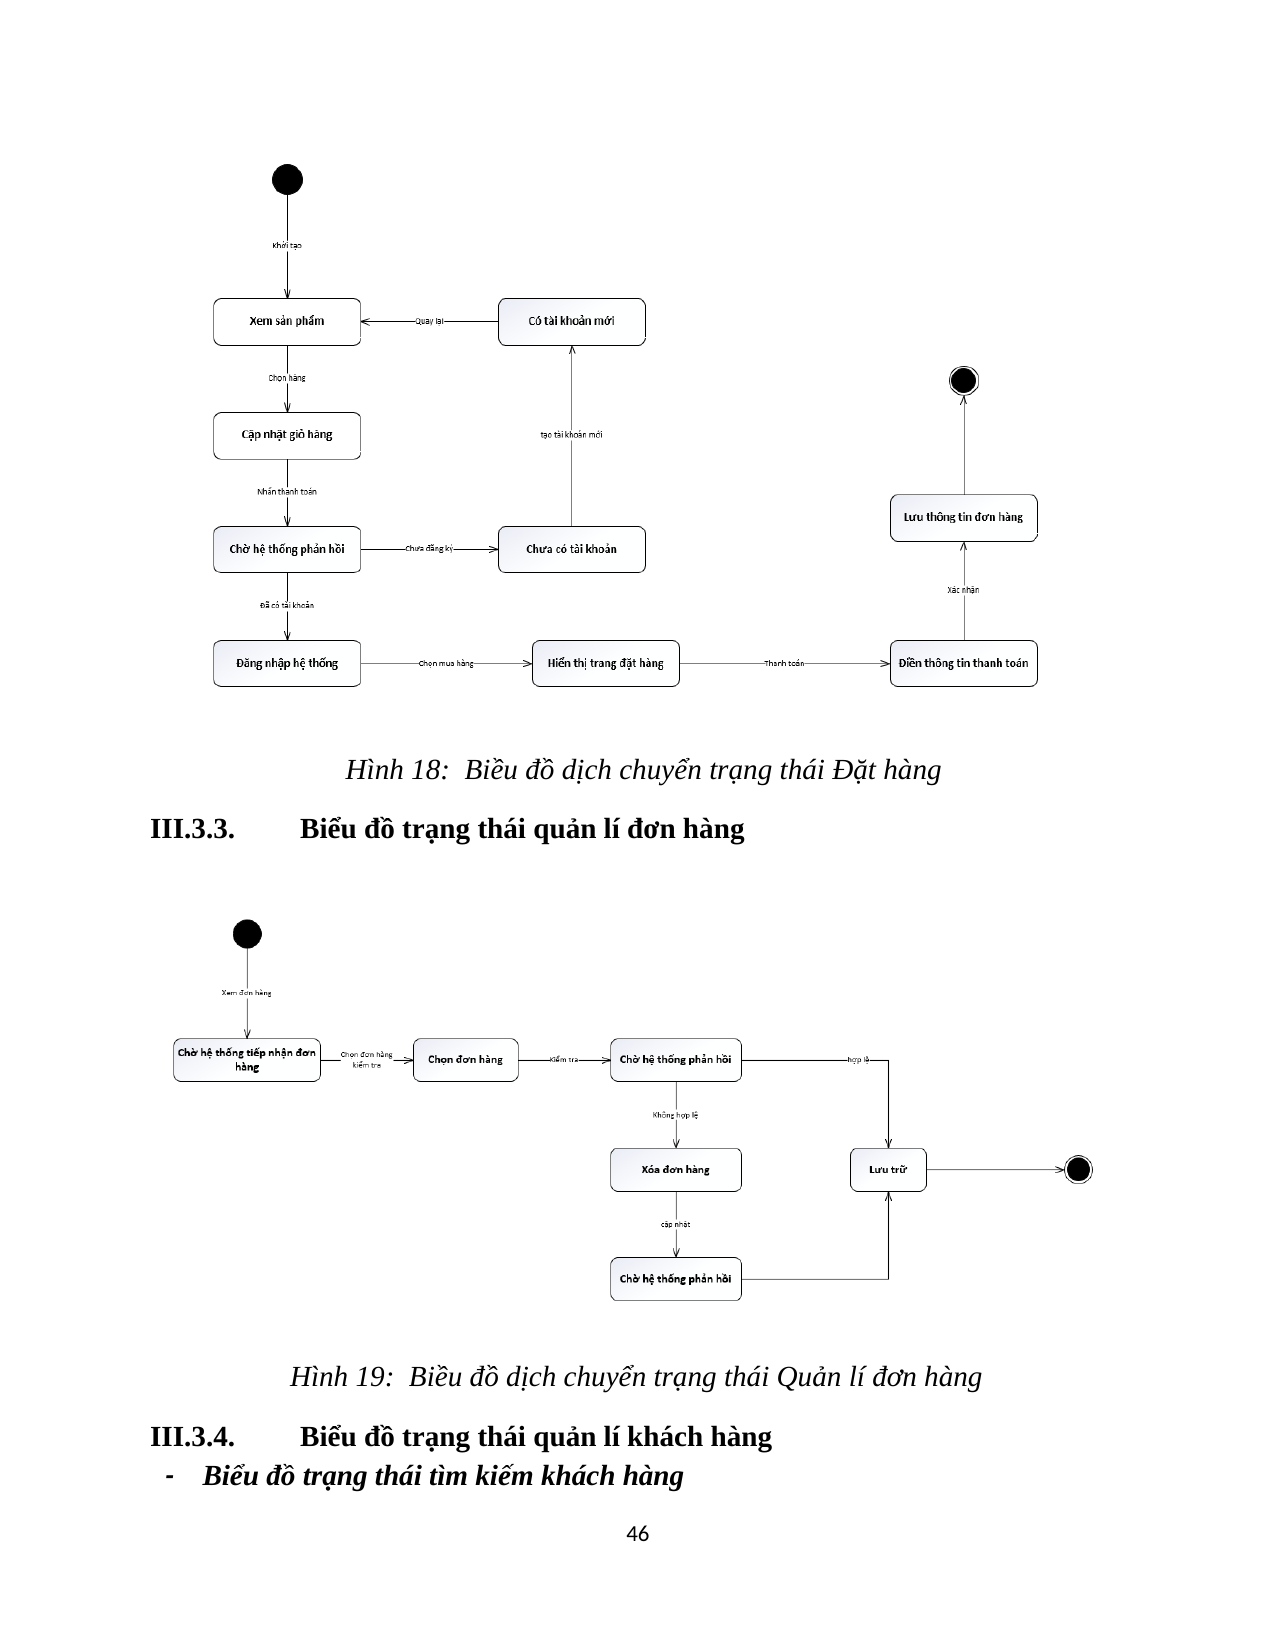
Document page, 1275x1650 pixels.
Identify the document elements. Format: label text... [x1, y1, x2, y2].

picture [164, 150, 1140, 727]
list Biểu đồ trạng thái quản lí khách hàng [150, 1419, 1125, 1452]
text Hình 19: Biều đồ dịch chuyển trạng thái Quản lí đơn hàng [150, 1359, 1125, 1393]
picture [150, 870, 1125, 1335]
list Biểu đồ trạng thái quản lí đơn hàng [150, 811, 1125, 845]
text Hình 18: Biều đồ dịch chuyển trạng thái Đặt hàng [165, 752, 1125, 786]
list Biểu đồ trạng thái tìm kiếm khách hàng [165, 1457, 1125, 1493]
